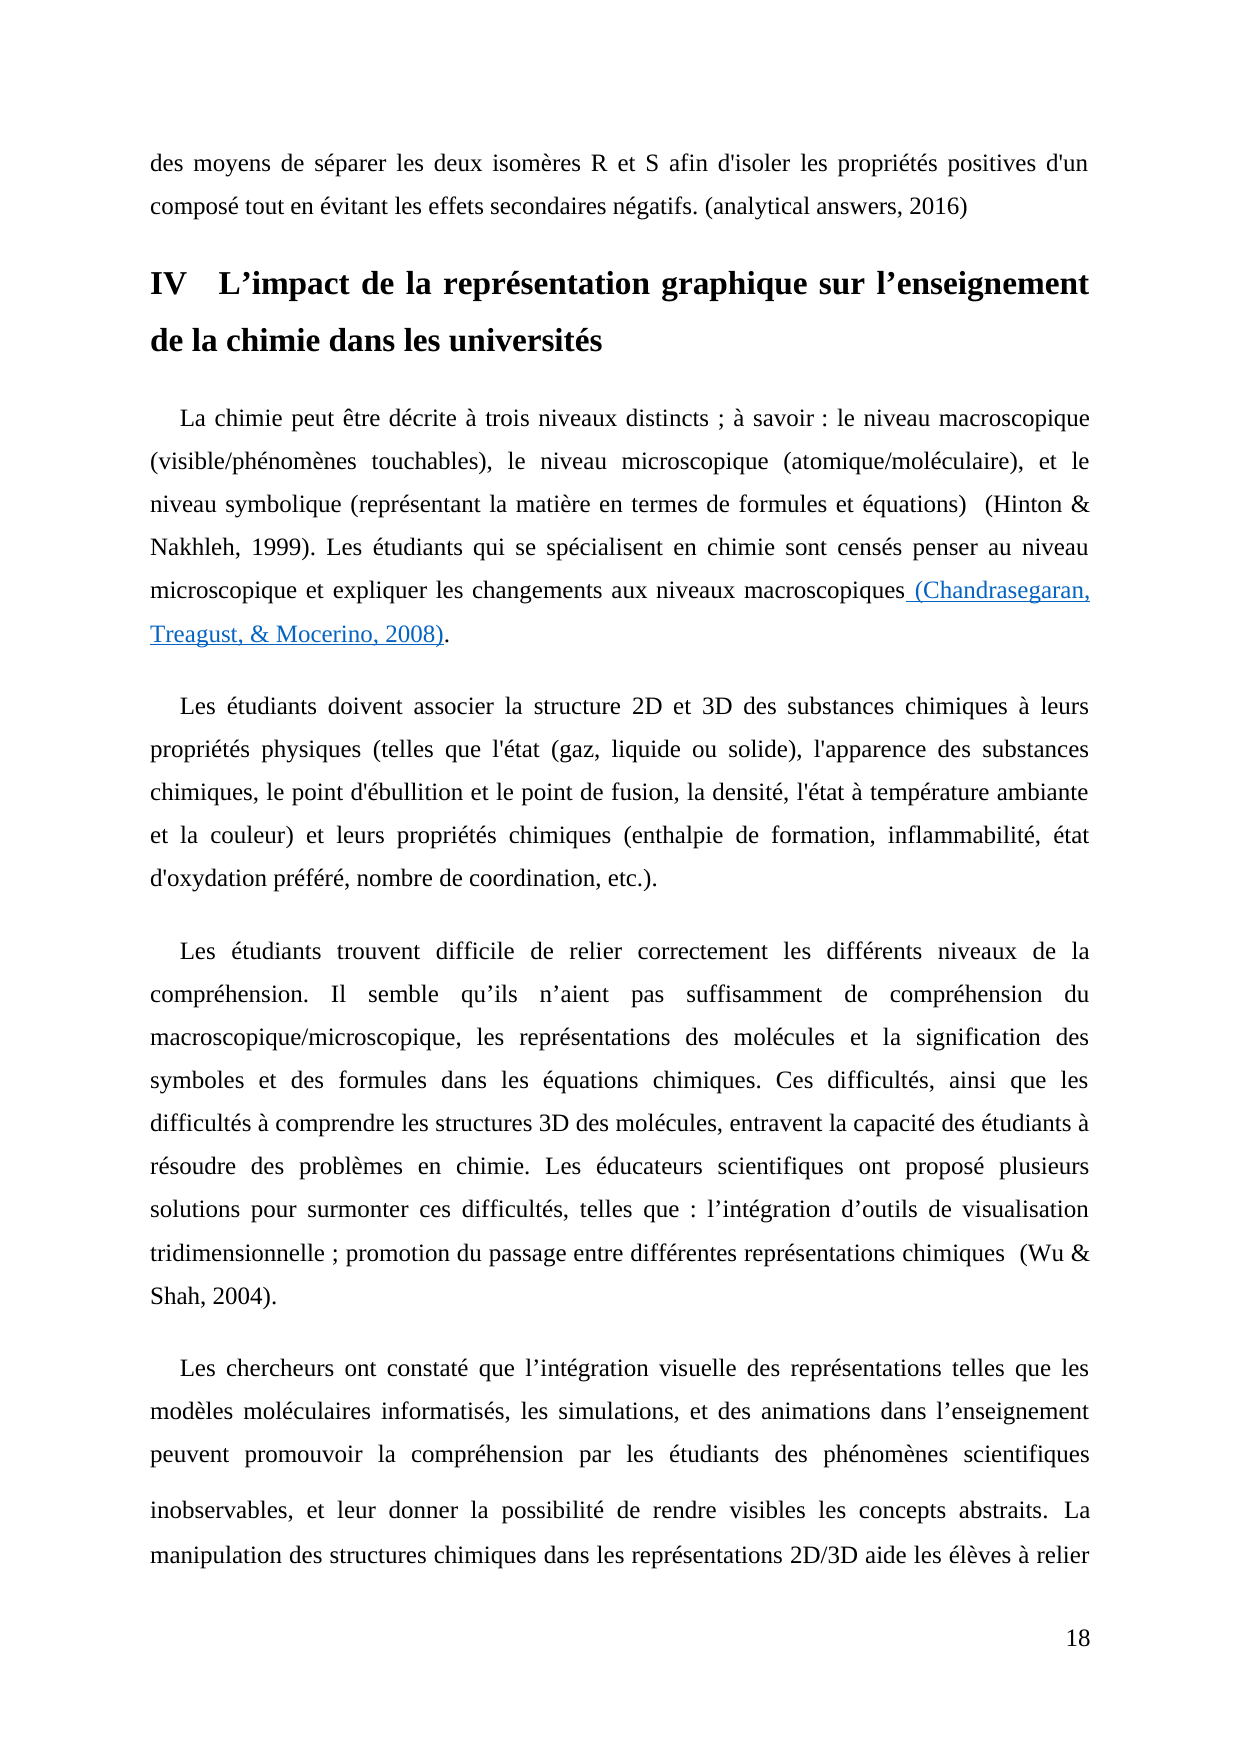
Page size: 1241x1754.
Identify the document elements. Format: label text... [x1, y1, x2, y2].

text La chimie peut être décrite à trois niveaux distincts ; à savoir : le niveau macroscopique (visible/phénomènes touchables), le niveau microscopique (atomique/moléculaire), et le niveau symbolique (représentant la matière en termes de formules et équations) . Les étudiants qui se spécialisent en chimie sont censés penser au niveau microscopique et expliquer les changements aux niveaux macroscopiques . [150, 403, 1090, 647]
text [150, 148, 1090, 219]
subtitle L’impact de la représentation graphique sur l’enseignement de la chimie dans les universités [150, 263, 1090, 359]
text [150, 1353, 1090, 1569]
text Les étudiants doivent associer la structure 2D et 3D des substances chimiques à leurs propriétés physiques (telles que l'état (gaz, liquide ou solide), l'apparence des substances chimiques, le point d'ébullition et le point de fusion, la densité, l'état à température ambiante et la couleur) et leurs propriétés chimiques (enthalpie de formation, inflammabilité, état d'oxydation préféré, nombre de coordination, etc.). [150, 691, 1090, 892]
text Les étudiants trouvent difficile de relier correctement les différents niveaux de la compréhension. Il semble qu’ils n’aient pas suffisamment de compréhension du macroscopique/microscopique, les représentations des molécules et la signification des symboles et des formules dans les équations chimiques. Ces difficultés, ainsi que les difficultés à comprendre les structures 3D des molécules, entravent la capacité des étudiants à résoudre des problèmes en chimie. Les éducateurs scientifiques ont proposé plusieurs solutions pour surmonter ces difficultés, telles que : l’intégration d’outils de visualisation tridimensionnelle ; promotion du passage entre différentes représentations chimiques . [150, 936, 1090, 1309]
